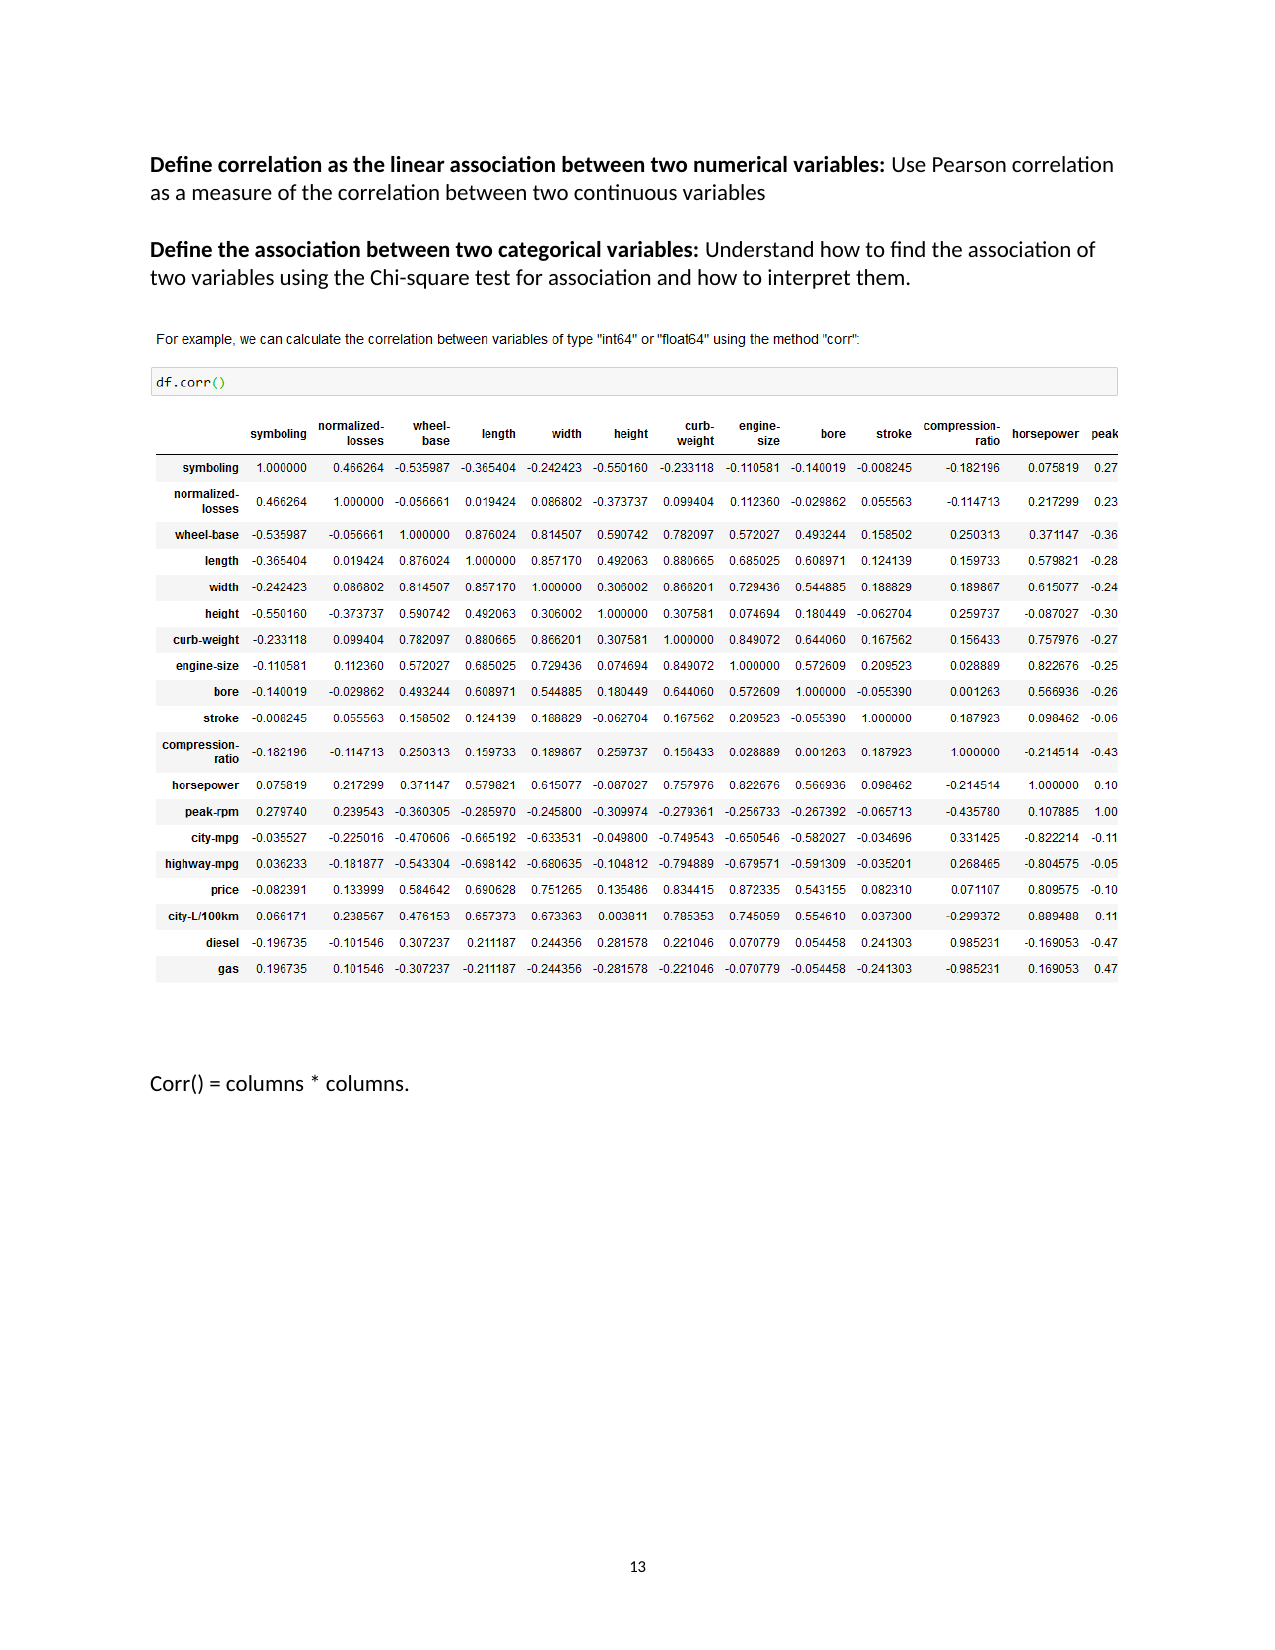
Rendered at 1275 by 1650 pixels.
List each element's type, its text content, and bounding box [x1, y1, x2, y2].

picture [150, 320, 1125, 983]
text Define the association between two categorical variables: Understand how to find the association of two variables using the Chi-square test for association and how to interpret them. [150, 235, 1125, 291]
text Corr() = columns * columns. [150, 1069, 1125, 1097]
text Define correlation as the linear association between two numerical variables: Use Pearson correlation as a measure of the correlation between two continuous variables [150, 150, 1125, 206]
